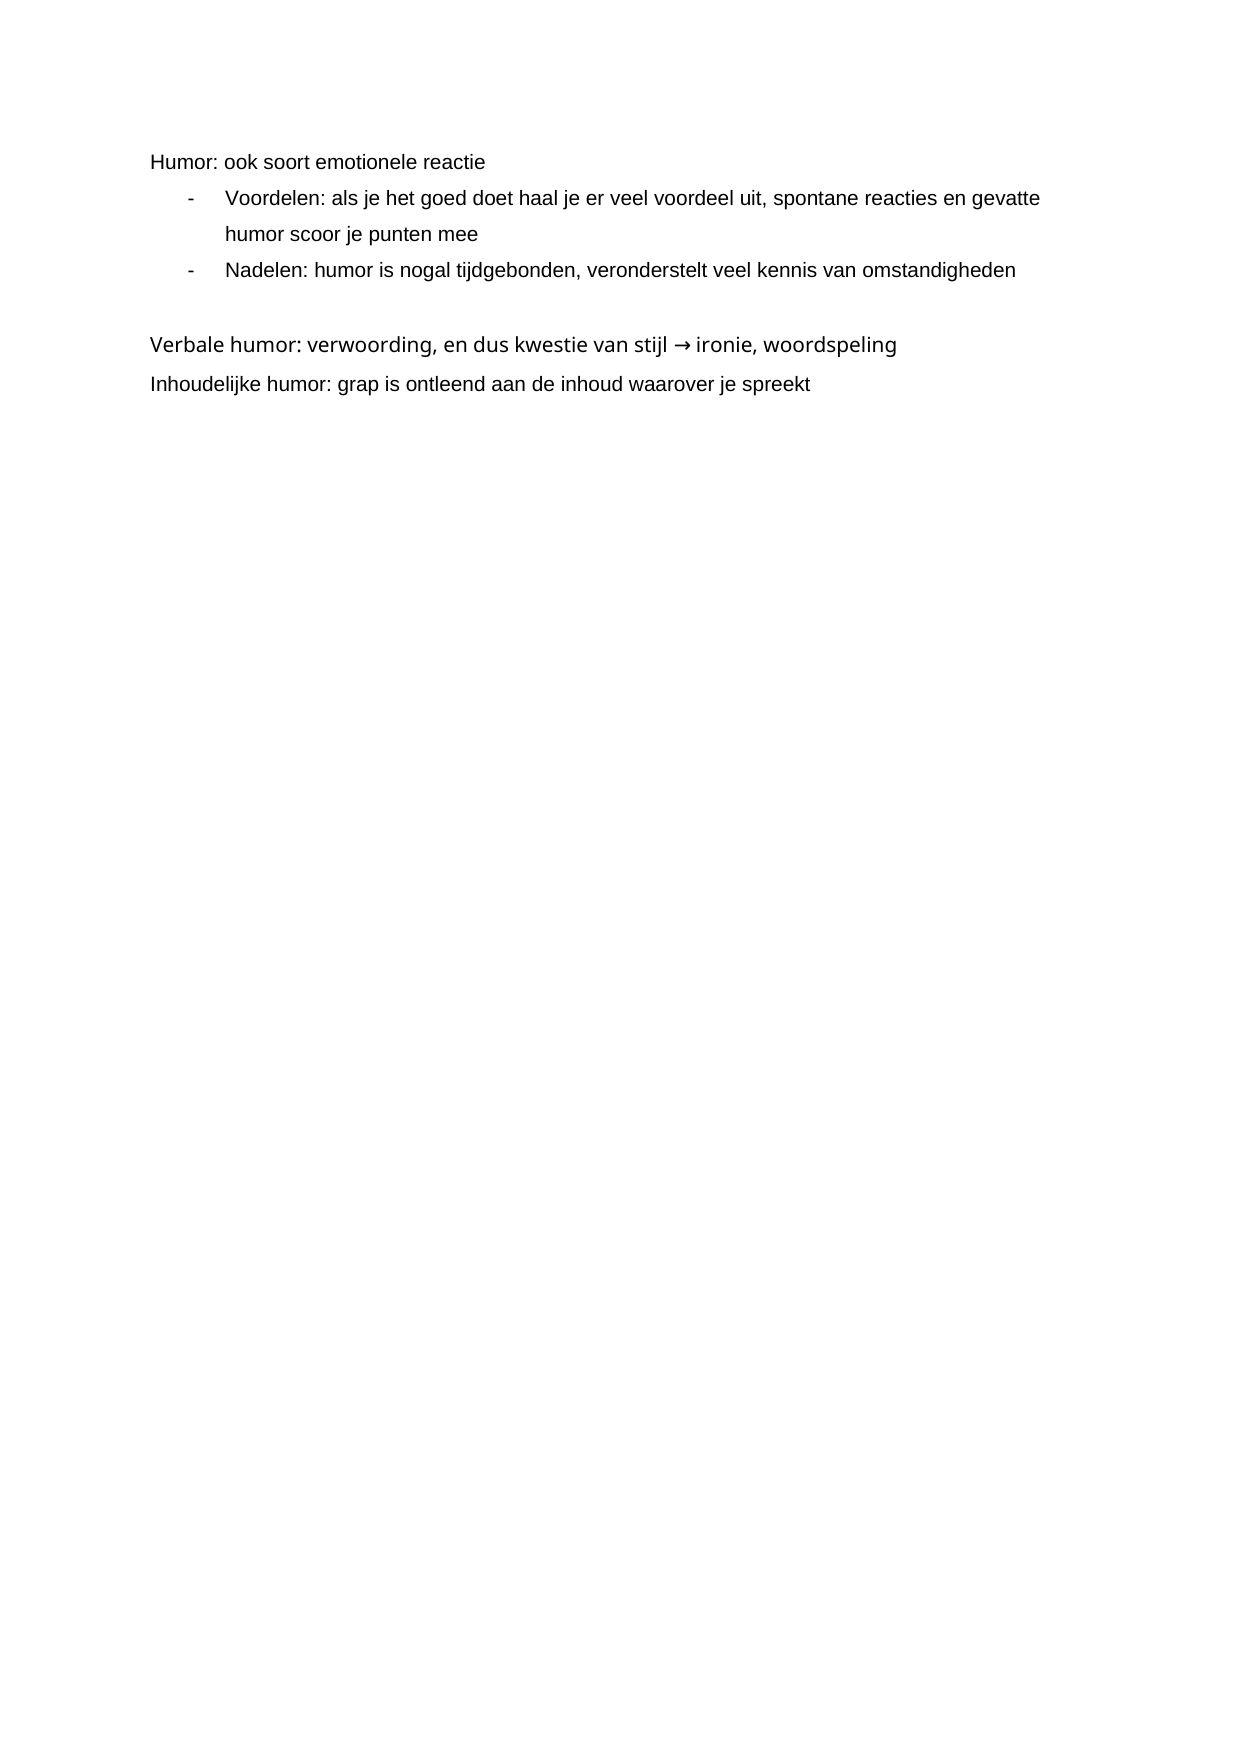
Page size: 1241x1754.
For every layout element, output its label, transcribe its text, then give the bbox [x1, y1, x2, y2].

list Nadelen: humor is nogal tijdgebonden, veronderstelt veel kennis van omstandigheden [187, 258, 1090, 282]
text Inhoudelijke humor: grap is ontleend aan de inhoud waarover je spreekt [150, 372, 1090, 396]
text Verbale humor: verwoording, en dus kwestie van stijl → ironie, woordspeling [150, 330, 1090, 358]
text Humor: ook soort emotionele reactie [150, 150, 1090, 174]
list Voordelen: als je het goed doet haal je er veel voordeel uit, spontane reacties en gevatte humor scoor je punten mee [187, 186, 1090, 246]
